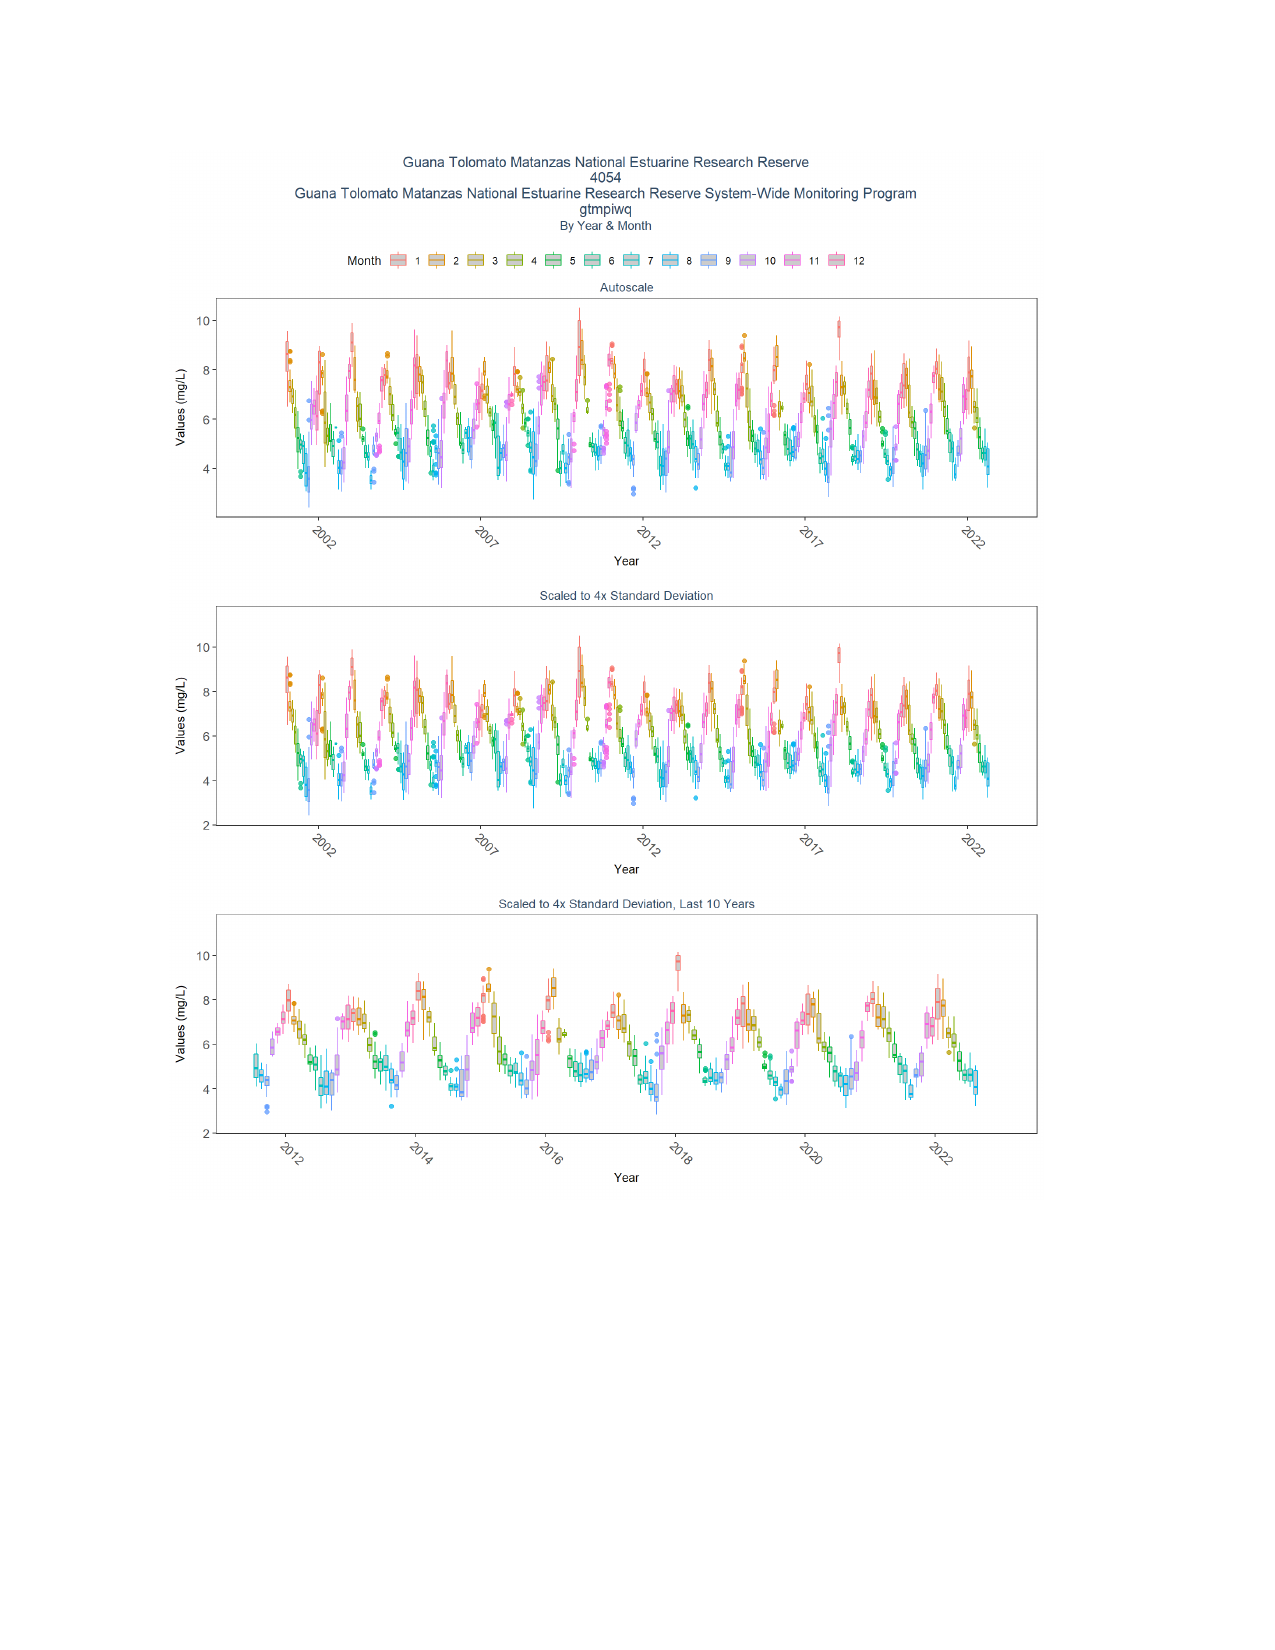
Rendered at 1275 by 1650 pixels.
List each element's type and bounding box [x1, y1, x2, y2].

picture [168, 150, 1044, 1200]
